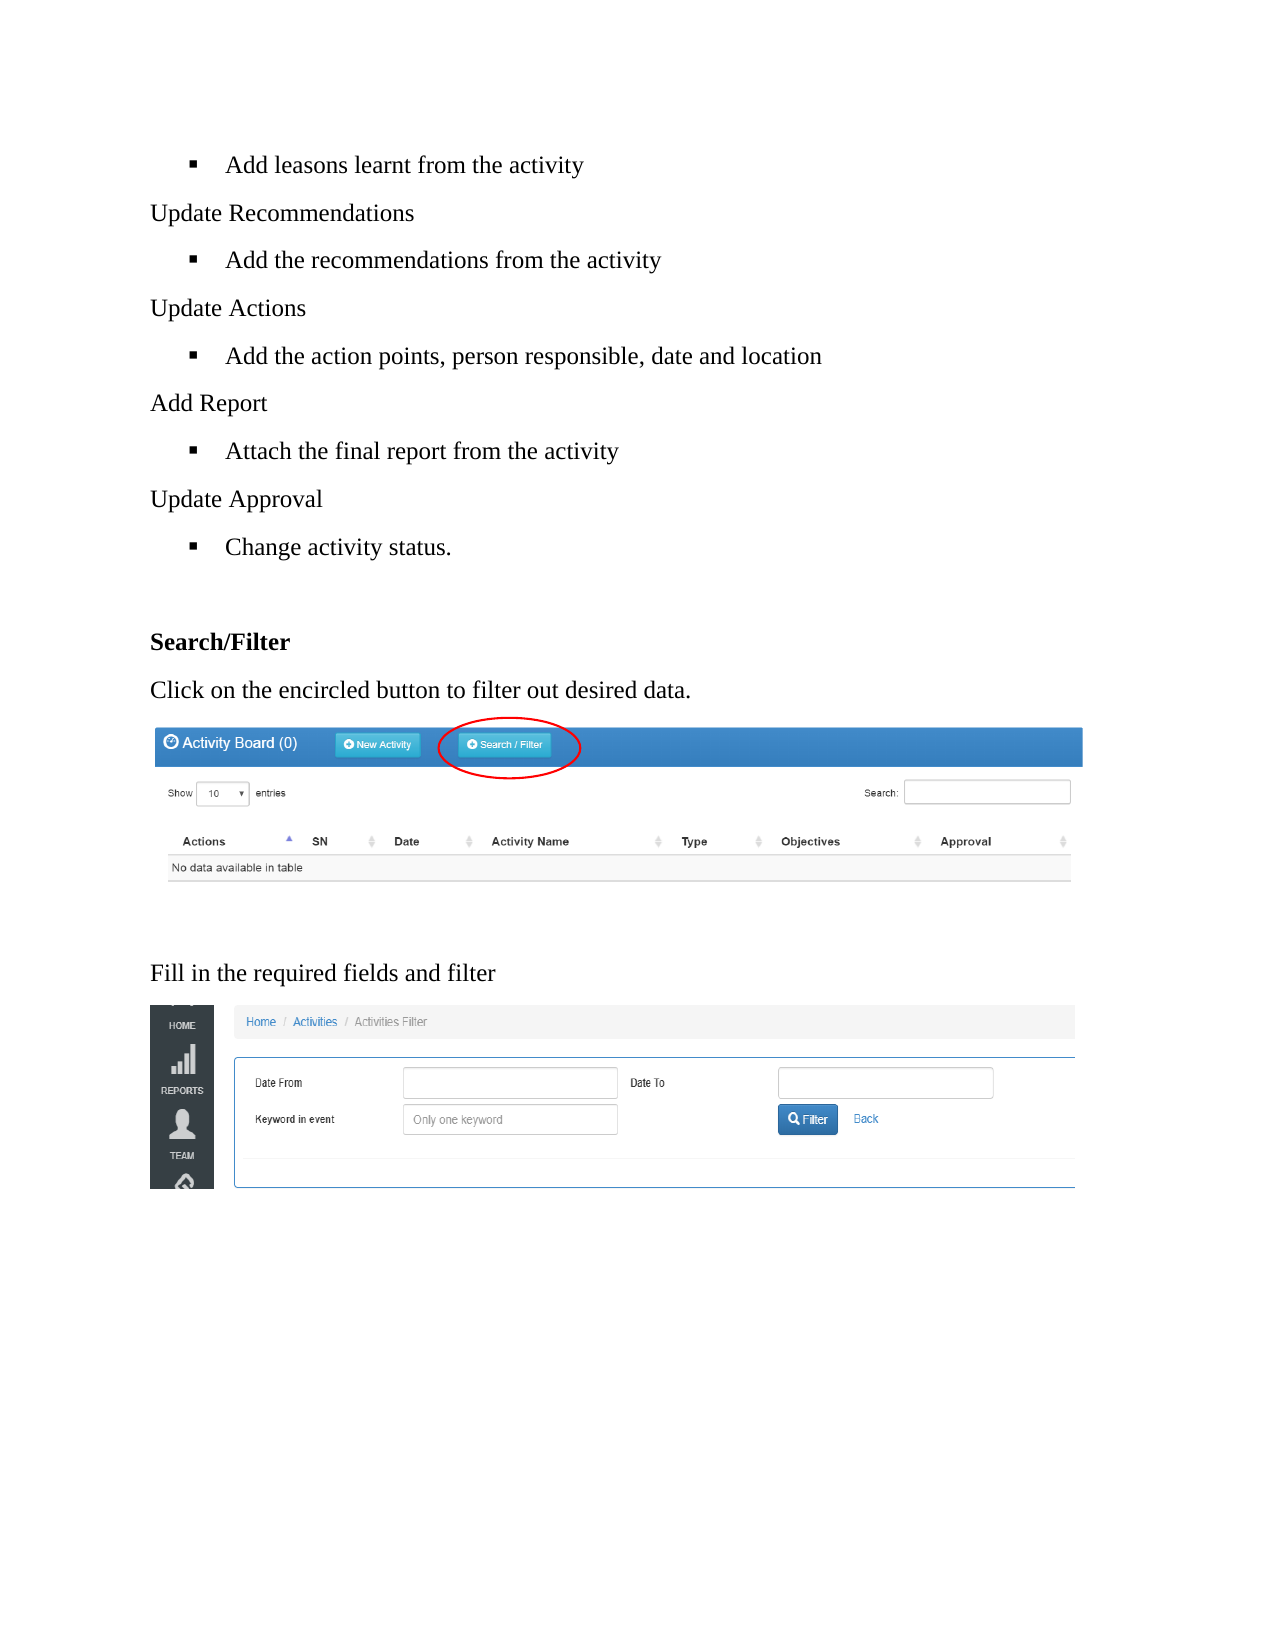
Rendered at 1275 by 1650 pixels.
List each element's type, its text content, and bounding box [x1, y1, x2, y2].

picture [150, 722, 1083, 892]
picture [150, 1005, 1075, 1189]
text Add Report [150, 388, 1125, 417]
picture [440, 722, 579, 777]
text Update Actions [150, 293, 1125, 322]
list Add the recommendations from the activity [187, 245, 1125, 274]
text Update Approval [150, 484, 1125, 513]
text Update Recommendations [150, 198, 1125, 226]
text Search/Filter [150, 627, 1125, 656]
text Click on the encircled button to filter out desired data. [150, 675, 1125, 703]
list Attach the final report from the activity [187, 436, 1125, 465]
list Add the action points, person responsible, date and location [187, 341, 1125, 369]
list Change activity status. [187, 532, 1125, 560]
text Fill in the required fields and filter [150, 958, 1125, 987]
list Add leasons learnt from the activity [187, 150, 1125, 179]
